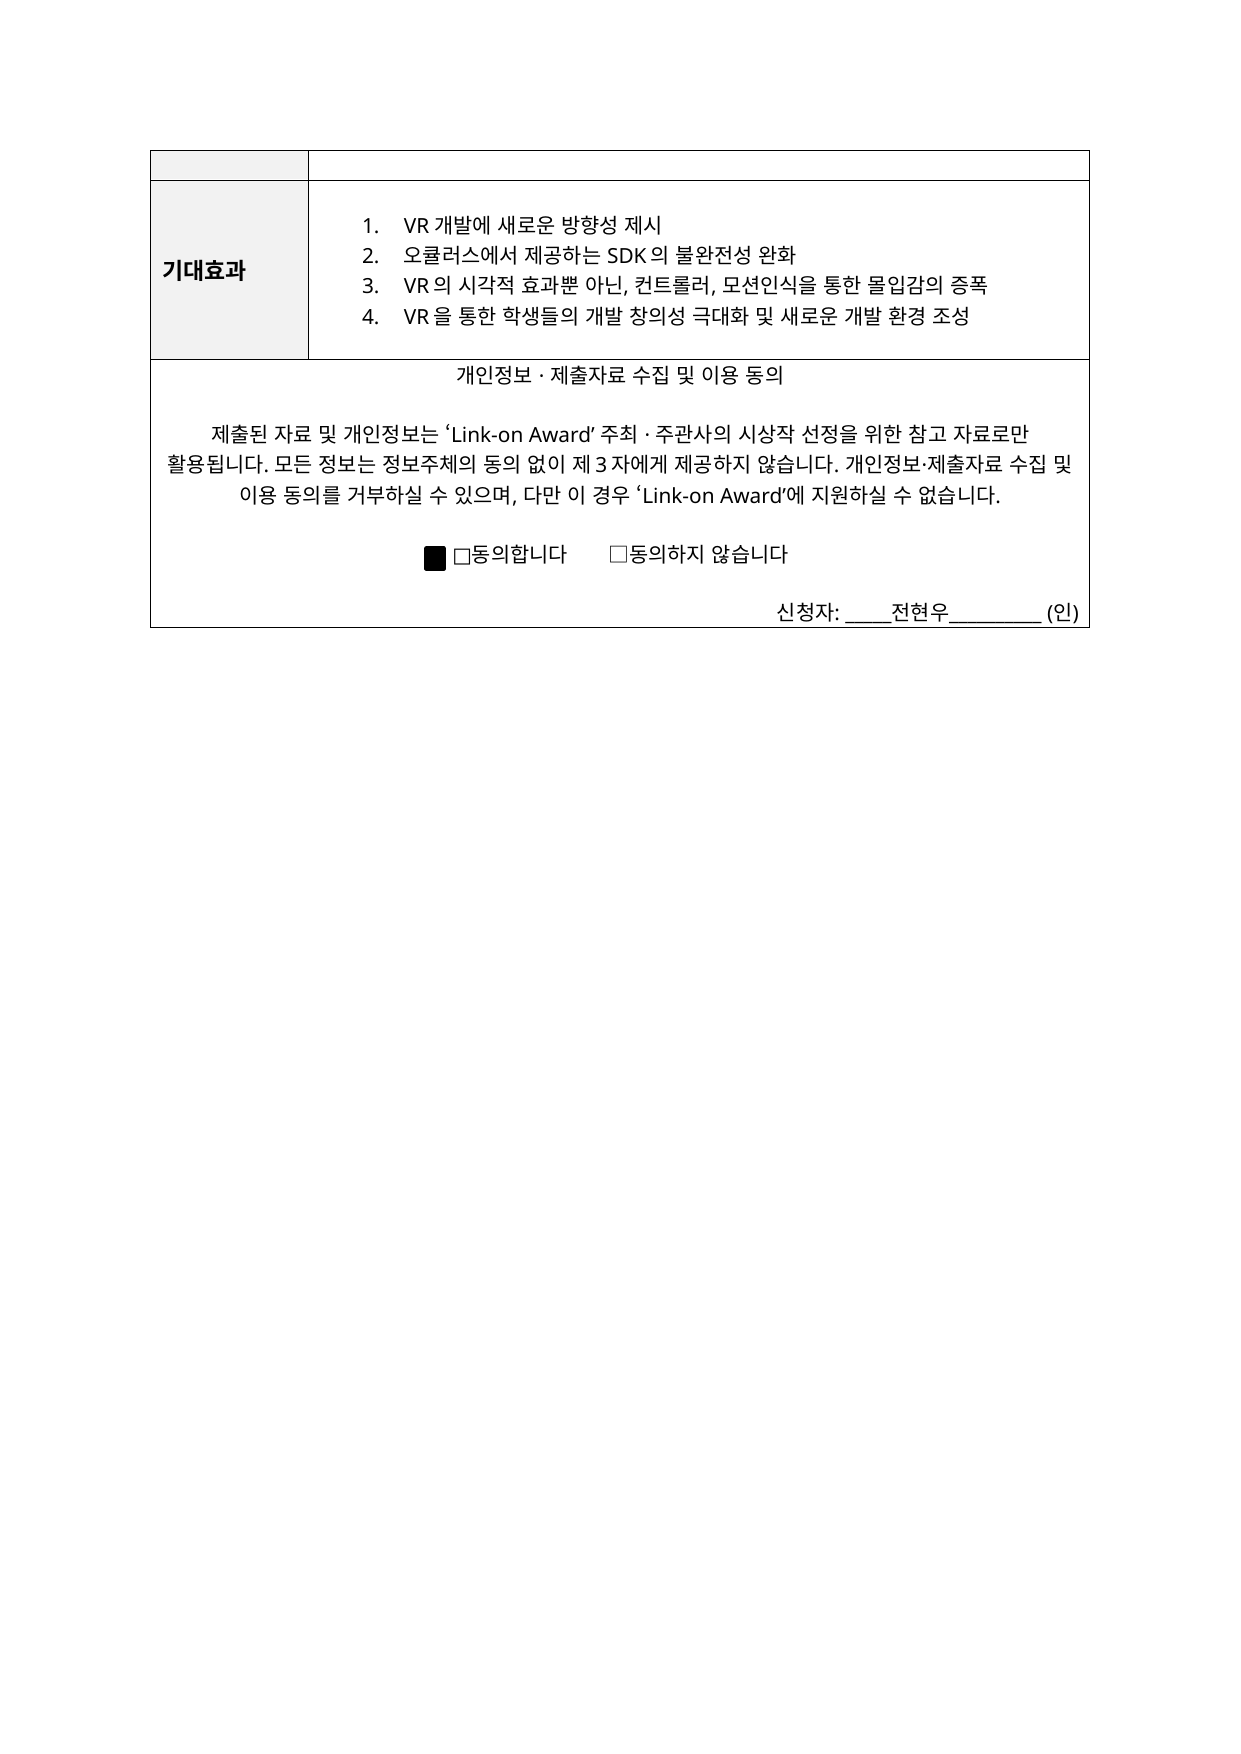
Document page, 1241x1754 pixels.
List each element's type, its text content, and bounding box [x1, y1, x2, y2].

table_cell 기대효과 [151, 181, 308, 359]
table_cell 개인정보 · 제출자료 수집 및 이용 동의 제출된 자료 및 개인정보는 ‘Link-on Award’ 주최 · 주관사의 시상작 선정을 위한 참고 자료로만 활용됩니다. 모든 정보는 정보주체의 동의 없이 제3자에게 제공하지 않습니다. 개인정보·제출자료 수집 및 이용 동의를 거부하실 수 있으며, 다만 이 경우 ‘Link-on Award’에 지원하실 수 없습니다. □동의합니다 □동의하지 않습니다 신청자: _____전현우__________ (인) [151, 360, 1089, 627]
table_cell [309, 151, 1089, 179]
table_cell 개발환경 [151, 151, 308, 179]
table_cell VR 개발에 새로운 방향성 제시 오큘러스에서 제공하는 SDK의 불완전성 완화 VR의 시각적 효과뿐 아닌, 컨트롤러, 모션인식을 통한 몰입감의 증폭 VR을 통한 학생들의 개발 창의성 극대화 및 새로운 개발 환경 조성 [309, 181, 1089, 359]
